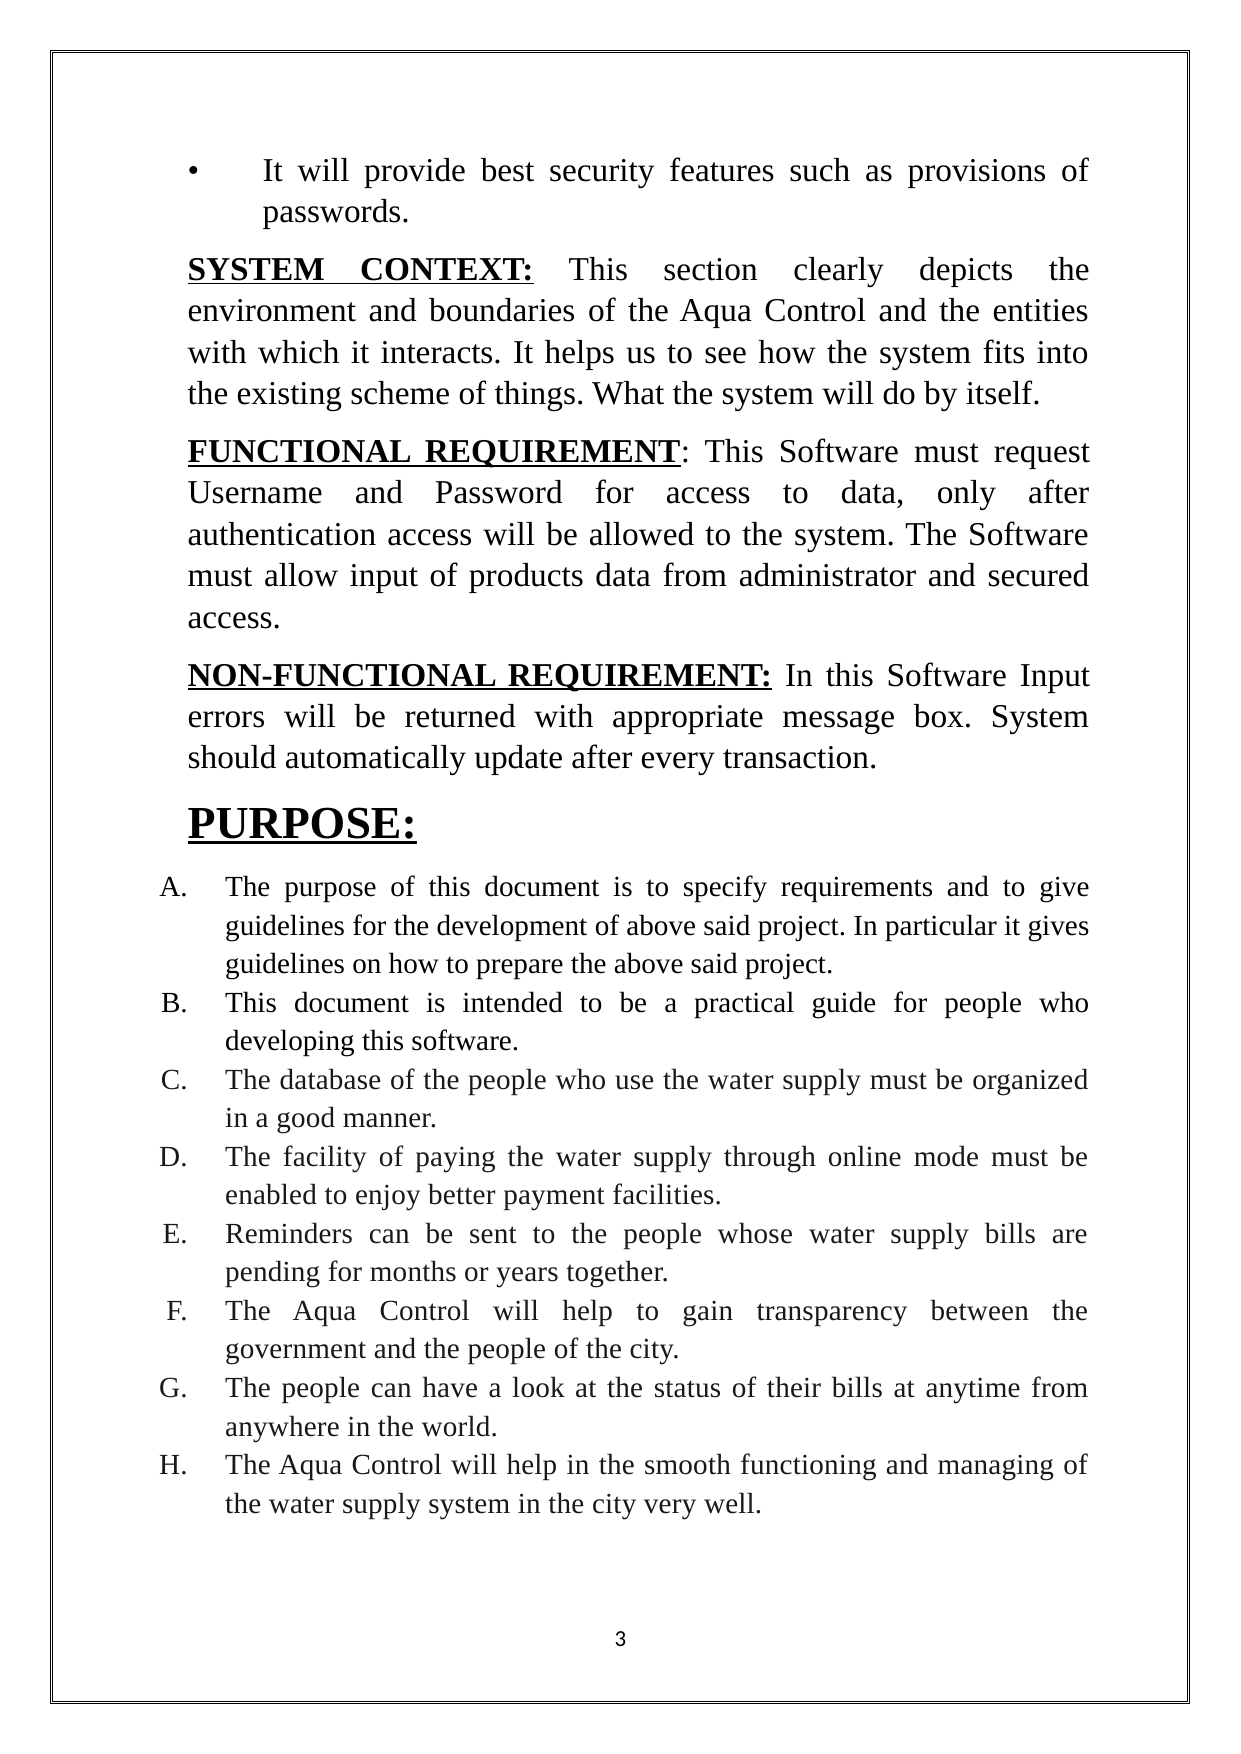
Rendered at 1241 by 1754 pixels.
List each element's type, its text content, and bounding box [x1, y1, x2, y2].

list Reminders can be sent to the people whose water supply bills are pending for months or years together. [187, 1216, 1090, 1288]
text PURPOSE: [187, 796, 1090, 848]
list The people can have a look at the status of their bills at anytime from anywhere in the world. [187, 1370, 1090, 1442]
list This document is intended to be a practical guide for people who developing this software. [187, 985, 1090, 1057]
list The purpose of this document is to specify requirements and to give guidelines for the development of above said project. In particular it gives guidelines on how to prepare the above said project. [187, 869, 1090, 980]
text FUNCTIONAL REQUIREMENT: This Software must request Username and Password for access to data, only after authentication access will be allowed to the system. The Software must allow input of products data from administrator and secured access. [187, 431, 1090, 635]
list The Aqua Control will help to gain transparency between the government and the people of the city. [187, 1293, 1090, 1365]
text NON-FUNCTIONAL REQUIREMENT: In this Software Input errors will be returned with appropriate message box. System should automatically update after every transaction. [187, 655, 1090, 776]
list The facility of paying the water supply through online mode must be enabled to enjoy better payment facilities. [187, 1139, 1090, 1211]
list The Aqua Control will help in the smooth functioning and managing of the water supply system in the city very well. [187, 1447, 1090, 1519]
list It will provide best security features such as provisions of passwords. [187, 150, 1090, 230]
list The database of the people who use the water supply must be organized in a good manner. [187, 1062, 1090, 1134]
text SYSTEM CONTEXT: This section clearly depicts the environment and boundaries of the Aqua Control and the entities with which it interacts. It helps us to see how the system fits into the existing scheme of things. What the system will do by itself. [187, 249, 1090, 412]
